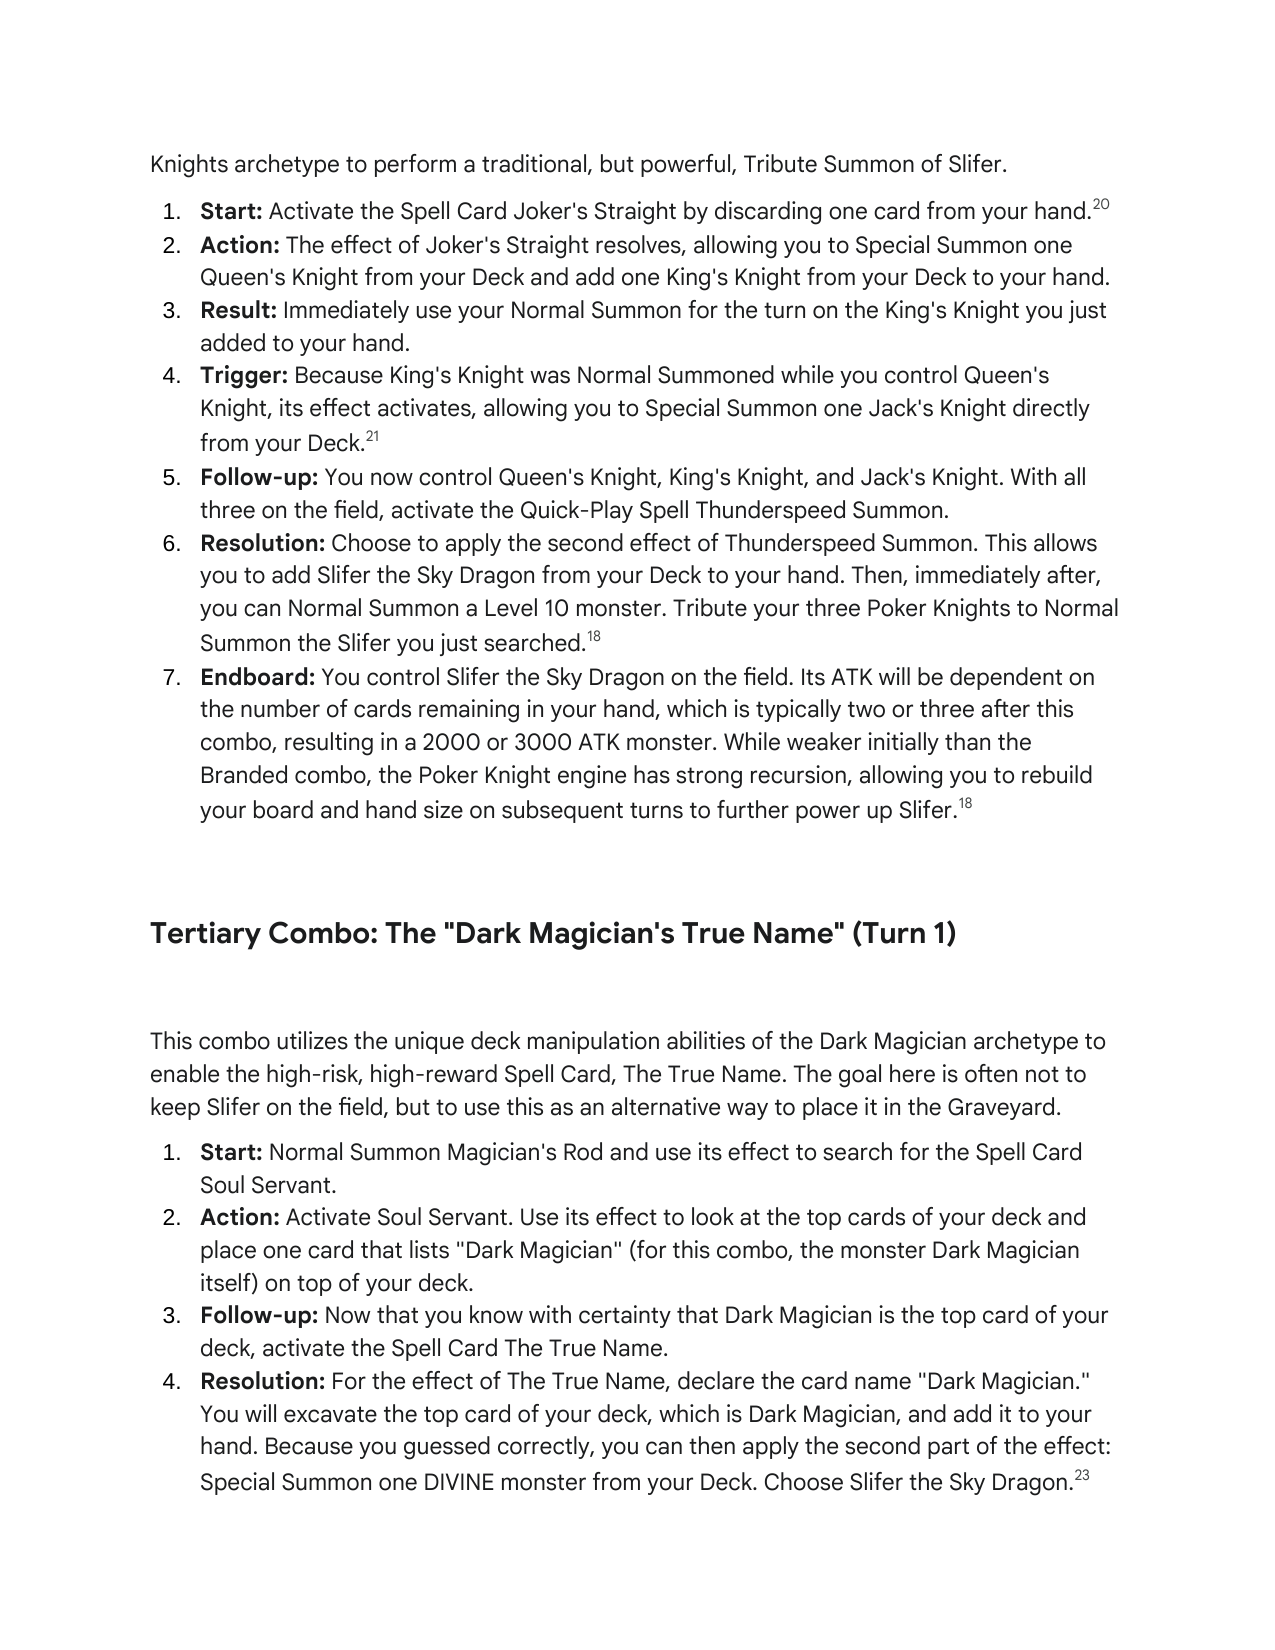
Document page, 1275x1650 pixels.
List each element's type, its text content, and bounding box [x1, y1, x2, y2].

list Start: Activate the Spell Card Joker's Straight by discarding one card from your hand.20 [162, 195, 1125, 227]
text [150, 150, 1125, 179]
list Action: Activate Soul Servant. Use its effect to look at the top cards of your deck and place one card that lists "Dark Magician" (for this combo, the monster Dark Magician itself) on top of your deck. [162, 1204, 1125, 1298]
list Result: Immediately use your Normal Summon for the turn on the King's Knight you just added to your hand. [162, 296, 1125, 358]
list Follow-up: Now that you know with certainty that Dark Magician is the top card of your deck, activate the Spell Card The True Name. [162, 1302, 1125, 1363]
list Resolution: Choose to apply the second effect of Thunderspeed Summon. This allows you to add Slifer the Sky Dragon from your Deck to your hand. Then, immediately after, you can Normal Summon a Level 10 monster. Tribute your three Poker Knights to Normal Summon the Slifer you just searched.18 [162, 529, 1125, 659]
list Follow-up: You now control Queen's Knight, King's Knight, and Jack's Knight. With all three on the field, activate the Quick-Play Spell Thunderspeed Summon. [162, 463, 1125, 525]
subtitle Tertiary Combo: The "Dark Magician's True Name" (Turn 1) [150, 916, 1125, 952]
list Endboard: You control Slifer the Sky Dragon on the field. Its ATK will be dependent on the number of cards remaining in your hand, which is typically two or three after this combo, resulting in a 2000 or 3000 ATK monster. While weaker initially than the Branded combo, the Poker Knight engine has strong recursion, allowing you to rebuild your board and hand size on subsequent turns to further power up Slifer.18 [162, 663, 1125, 826]
list Start: Normal Summon Magician's Rod and use its effect to search for the Spell Card Soul Servant. [162, 1138, 1125, 1200]
text This combo utilizes the unique deck manipulation abilities of the Dark Magician archetype to enable the high-risk, high-reward Spell Card, The True Name. The goal here is often not to keep Slifer on the field, but to use this as an alternative way to place it in the Graveyard. [150, 1028, 1125, 1122]
list Resolution: For the effect of The True Name, declare the card name "Dark Magician." You will excavate the top card of your deck, which is Dark Magician, and add it to your hand. Because you guessed correctly, you can then apply the second part of the effect: Special Summon one DIVINE monster from your Deck. Choose Slifer the Sky Dragon.23 [162, 1367, 1125, 1497]
list Trigger: Because King's Knight was Normal Summoned while you control Queen's Knight, its effect activates, allowing you to Special Summon one Jack's Knight directly from your Deck.21 [162, 362, 1125, 459]
list Action: The effect of Joker's Straight resolves, allowing you to Special Summon one Queen's Knight from your Deck and add one King's Knight from your Deck to your hand. [162, 231, 1125, 292]
